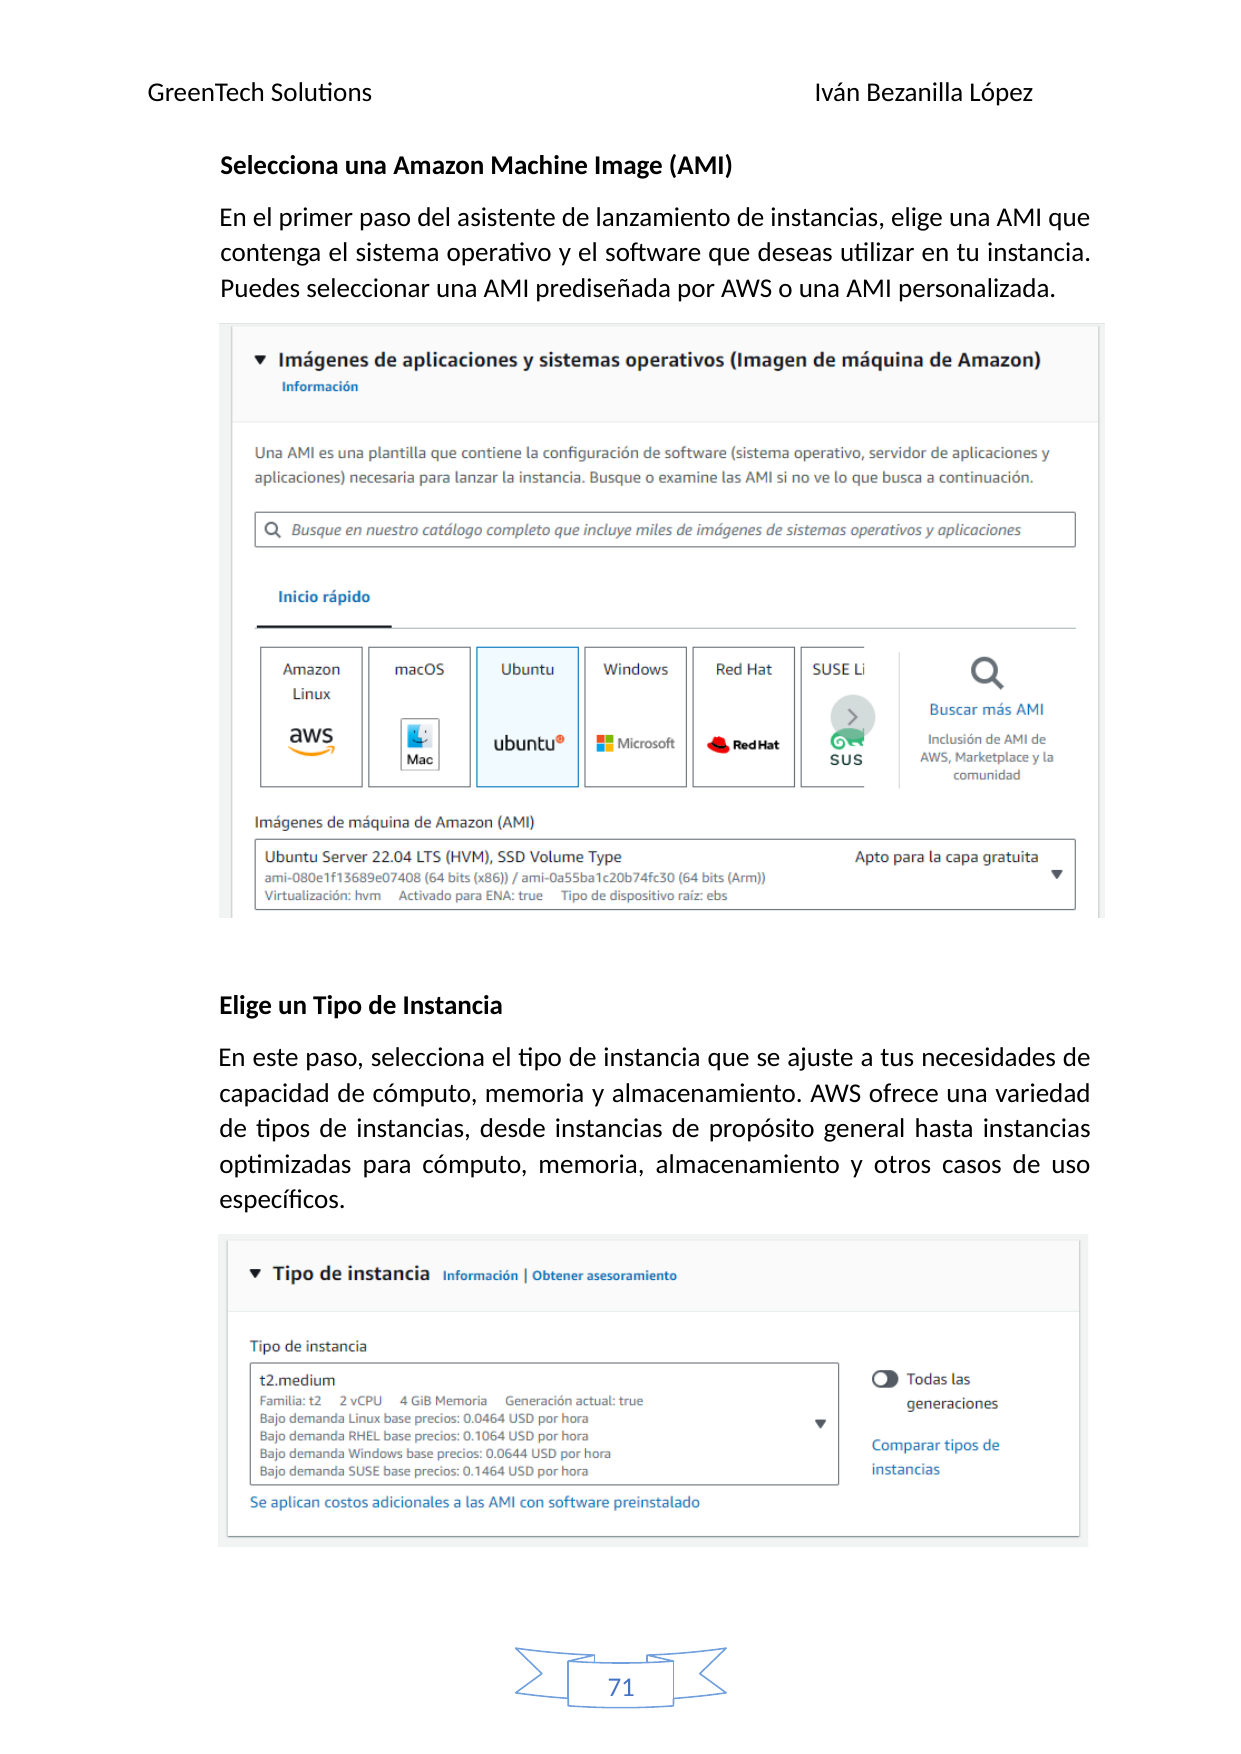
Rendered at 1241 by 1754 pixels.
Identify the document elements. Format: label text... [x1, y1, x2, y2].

text En el primer paso del asistente de lanzamiento de instancias, elige una AMI que contenga el sistema operativo y el software que deseas utilizar en tu instancia. Puedes seleccionar una AMI prediseñada por AWS o una AMI personalizada. [219, 200, 1092, 304]
text En este paso, selecciona el tipo de instancia que se ajuste a tus necesidades de capacidad de cómputo, memoria y almacenamiento. AWS ofrece una variedad de tipos de instancias, desde instancias de propósito general hasta instancias optimizadas para cómputo, memoria, almacenamiento y otros casos de uso específicos. [218, 1040, 1092, 1216]
text Elige un Tipo de Instancia [148, 988, 1092, 1021]
picture [219, 323, 1105, 918]
picture [218, 1234, 1089, 1547]
text Selecciona una Amazon Machine Image (AMI) [148, 148, 1092, 181]
